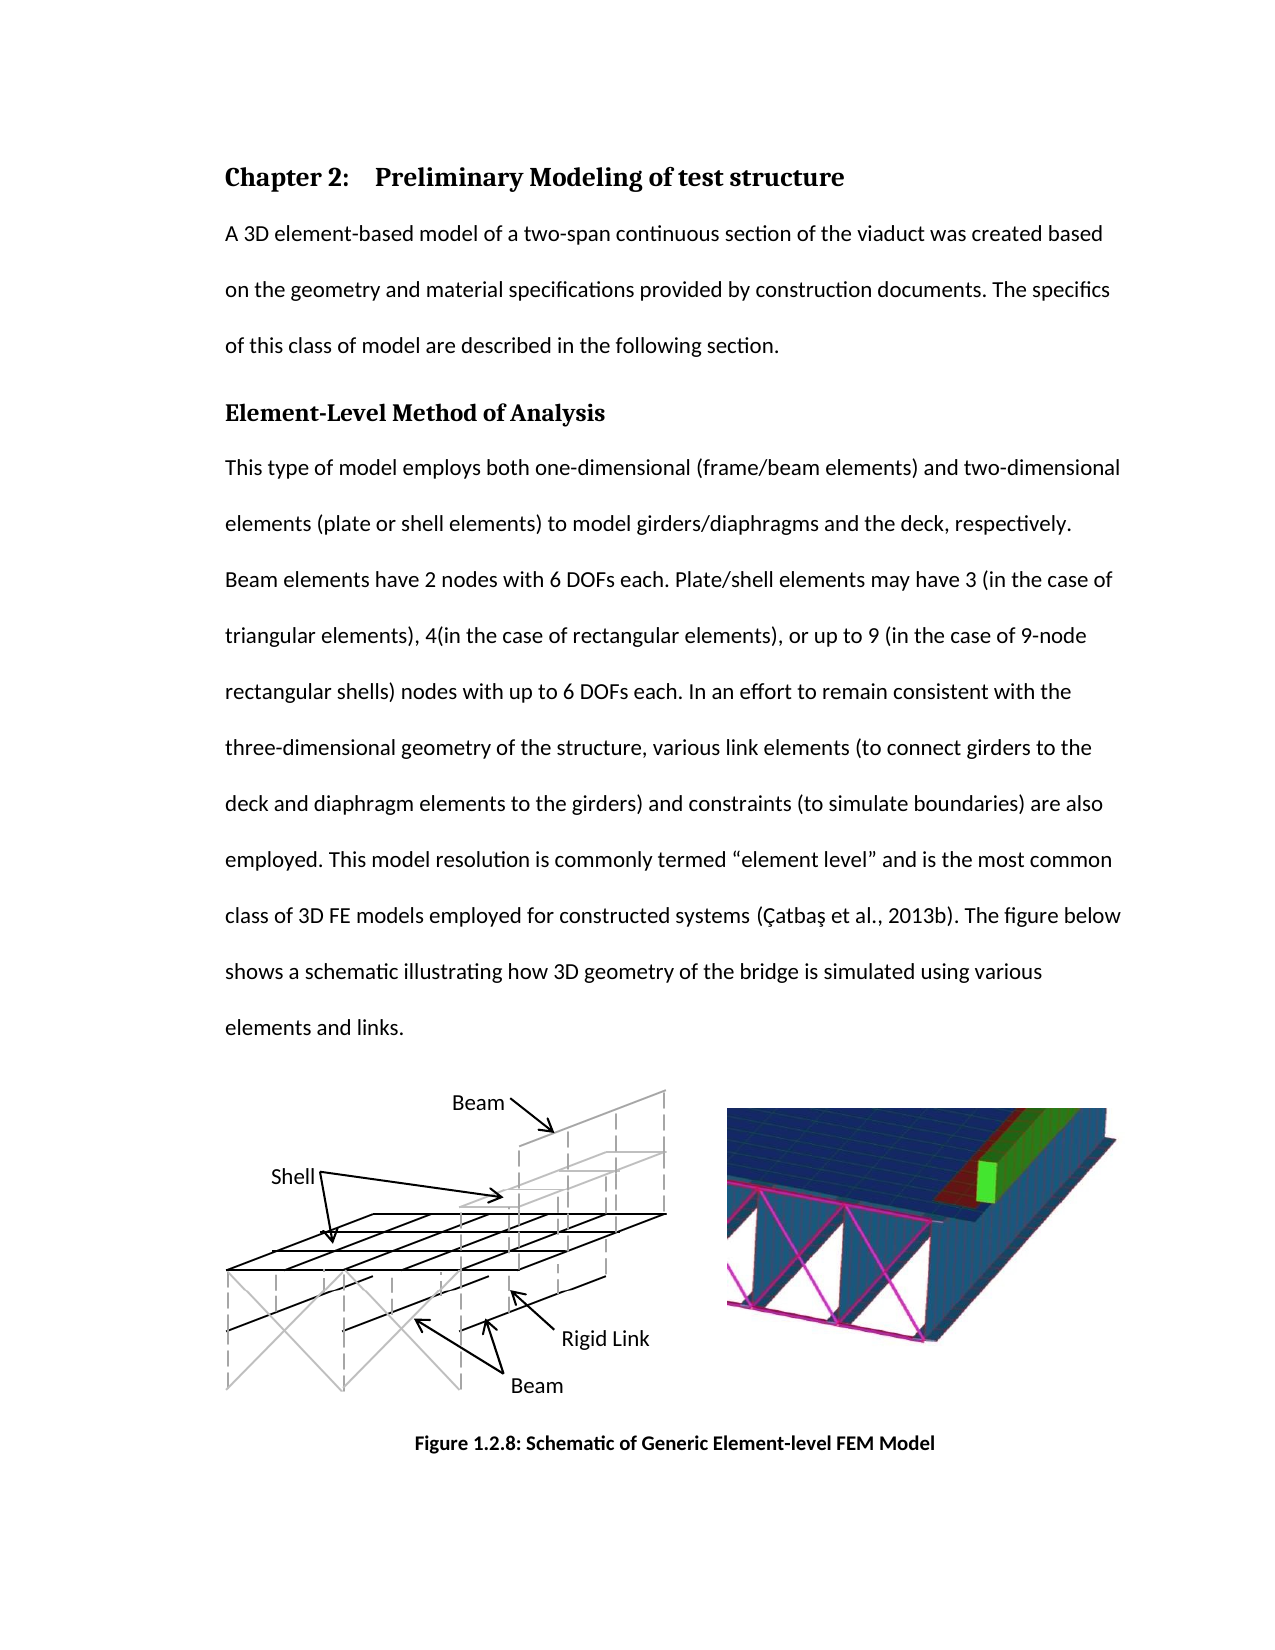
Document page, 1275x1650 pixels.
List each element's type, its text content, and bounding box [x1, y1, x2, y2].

subtitle Preliminary Modeling of test structure [225, 162, 1125, 194]
text This type of model employs both one-dimensional (frame/beam elements) and two-dimensional elements (plate or shell elements) to model girders/diaphragms and the deck, respectively. Beam elements have 2 nodes with 6 DOFs each. Plate/shell elements may have 3 (in the case of triangular elements), 4(in the case of rectangular elements), or up to 9 (in the case of 9-node rectangular shells) nodes with up to 6 DOFs each. In an effort to remain consistent with the three-dimensional geometry of the structure, various link elements (to connect girders to the deck and diaphragm elements to the girders) and constraints (to simulate boundaries) are also employed. This model resolution is commonly termed “element level” and is the most common class of 3D FE models employed for constructed systems (Çatbaş et al., 2013b). The figure below shows a schematic illustrating how 3D geometry of the bridge is simulated using various elements and links. [225, 453, 1125, 1041]
text A 3D element-based model of a two-span continuous section of the viaduct was created based on the geometry and material specifications provided by construction documents. The specifics of this class of model are described in the following section. [225, 219, 1125, 359]
subtitle Element-Level Method of Analysis [225, 399, 1125, 428]
picture [225, 1081, 1126, 1398]
